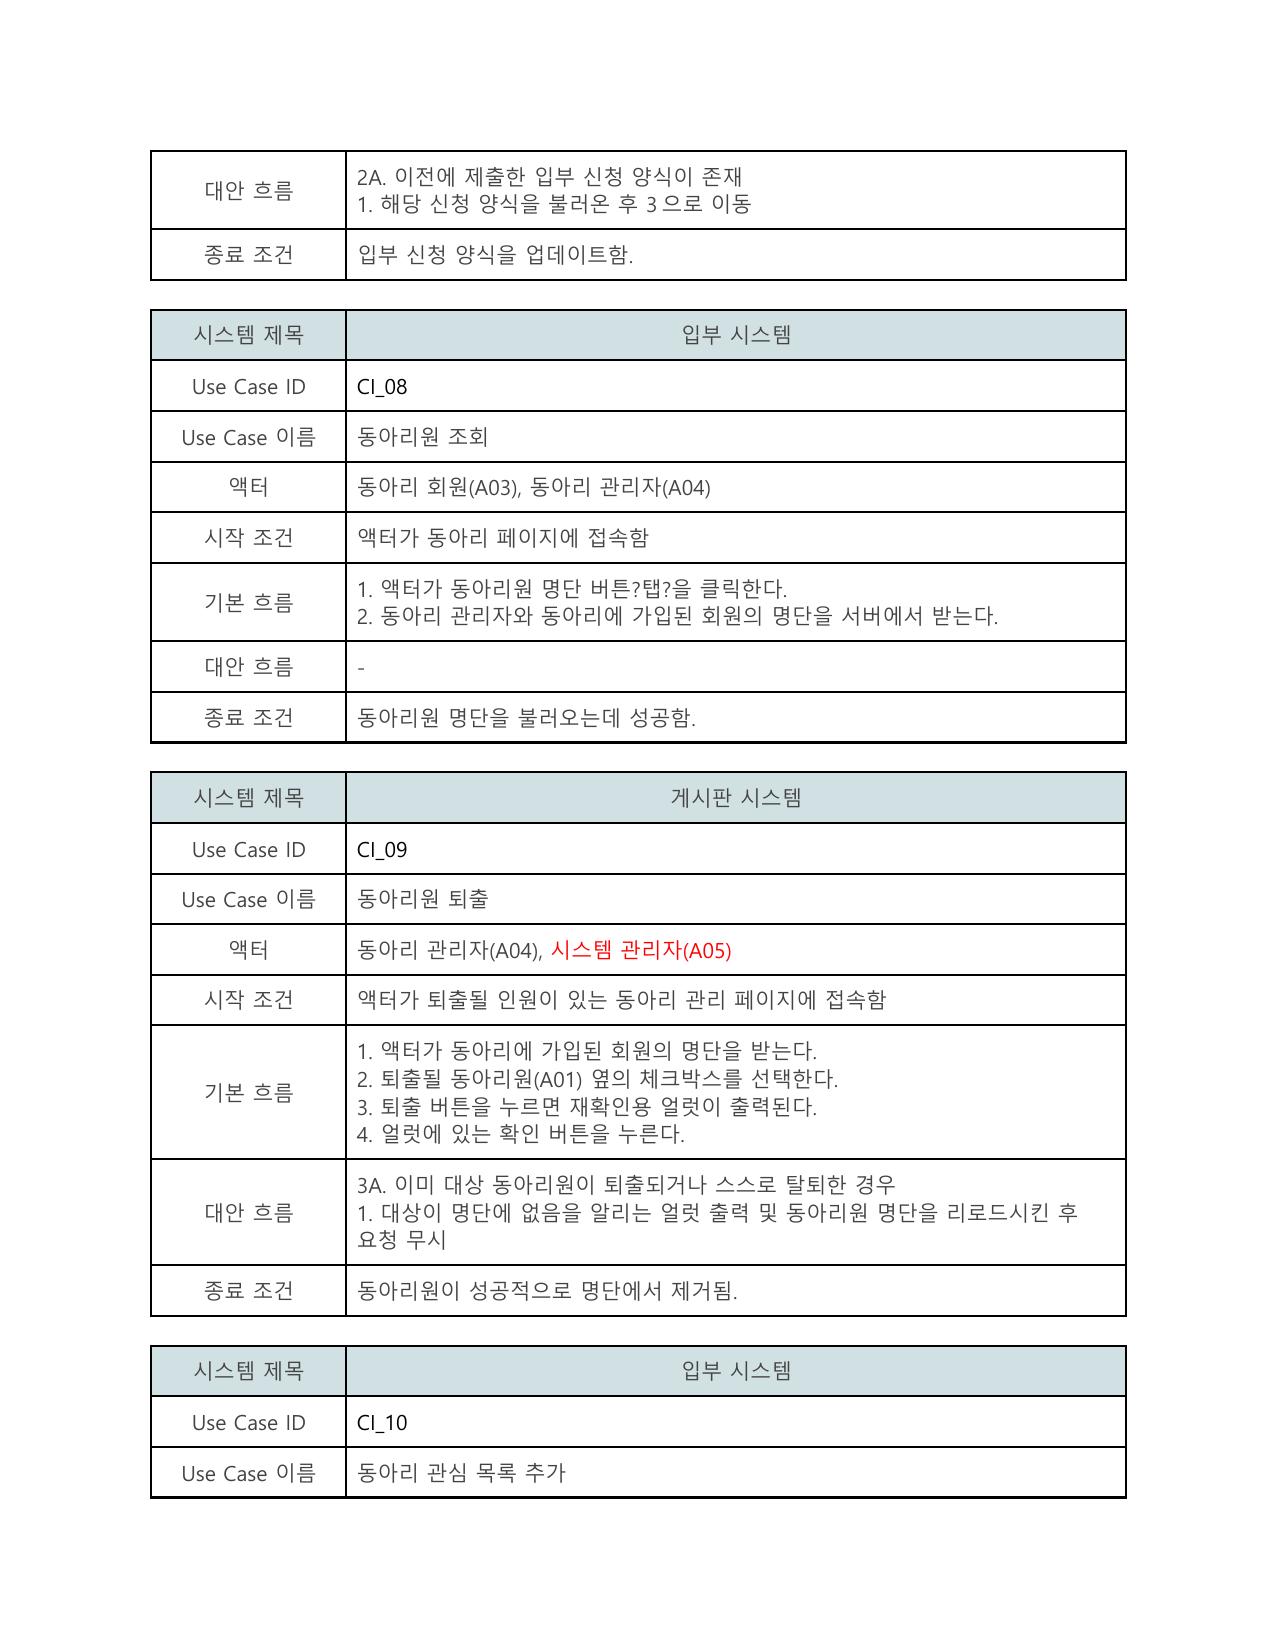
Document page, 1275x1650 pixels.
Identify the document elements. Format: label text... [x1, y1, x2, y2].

table_cell 액터 [152, 463, 345, 511]
table_cell CI_08 [347, 361, 1125, 410]
table_cell Use Case 이름 [152, 1448, 345, 1496]
table_cell 종료 조건 [152, 1266, 345, 1315]
table_header 입부 시스템 [347, 1347, 1125, 1395]
table_cell 액터 [152, 925, 345, 974]
table_cell 동아리 관리자(A04), 시스템 관리자(A05) [347, 925, 1125, 974]
table_cell 액터가 퇴출될 인원이 있는 동아리 관리 페이지에 접속함 [347, 976, 1125, 1024]
table_cell 액터가 동아리 페이지에 접속함 [347, 513, 1125, 562]
table_cell 시작 조건 [152, 513, 345, 562]
table_cell CI_09 [347, 824, 1125, 872]
table_cell 종료 조건 [152, 230, 345, 279]
table_cell Use Case 이름 [152, 875, 345, 923]
table_cell 1. 액터가 동아리원 명단 버튼?탭?을 클릭한다. 2. 동아리 관리자와 동아리에 가입된 회원의 명단을 서버에서 받는다. [347, 564, 1125, 640]
table_cell 기본 흐름 [152, 1026, 345, 1158]
table_cell Use Case ID [152, 824, 345, 872]
table_cell 대안 흐름 [152, 642, 345, 691]
table_cell 시작 조건 [152, 976, 345, 1024]
table_header 게시판 시스템 [347, 773, 1125, 822]
table_cell Use Case ID [152, 1397, 345, 1446]
table_header 입부 시스템 [347, 311, 1125, 359]
table_cell Use Case ID [152, 361, 345, 410]
table_cell CI_10 [347, 1397, 1125, 1446]
table_cell 3A. 이미 대상 동아리원이 퇴출되거나 스스로 탈퇴한 경우 1. 대상이 명단에 없음을 알리는 얼럿 출력 및 동아리원 명단을 리로드시킨 후 요청 무시 [347, 1160, 1125, 1264]
table_cell 동아리원 조회 [347, 412, 1125, 461]
table_header 시스템 제목 [152, 311, 345, 359]
table_cell 대안 흐름 [152, 1160, 345, 1264]
table_cell 종료 조건 [152, 693, 345, 741]
table_cell 대안 흐름 [152, 152, 345, 228]
table_cell 동아리 관심 목록 추가 [347, 1448, 1125, 1496]
table_cell - [347, 642, 1125, 691]
table_cell 2A. 이전에 제출한 입부 신청 양식이 존재 1. 해당 신청 양식을 불러온 후 3으로 이동 [347, 152, 1125, 228]
table_cell 동아리원 명단을 불러오는데 성공함. [347, 693, 1125, 741]
table_header 시스템 제목 [152, 1347, 345, 1395]
table_cell 동아리원 퇴출 [347, 875, 1125, 923]
table_header 시스템 제목 [152, 773, 345, 822]
table_cell 1. 액터가 동아리에 가입된 회원의 명단을 받는다. 2. 퇴출될 동아리원(A01) 옆의 체크박스를 선택한다. 3. 퇴출 버튼을 누르면 재확인용 얼럿이 출력된다. 4. 얼럿에 있는 확인 버튼을 누른다. [347, 1026, 1125, 1158]
table_cell 기본 흐름 [152, 564, 345, 640]
table_cell 입부 신청 양식을 업데이트함. [347, 230, 1125, 279]
table_cell 동아리 회원(A03), 동아리 관리자(A04) [347, 463, 1125, 511]
table_cell 동아리원이 성공적으로 명단에서 제거됨. [347, 1266, 1125, 1315]
table_cell Use Case 이름 [152, 412, 345, 461]
